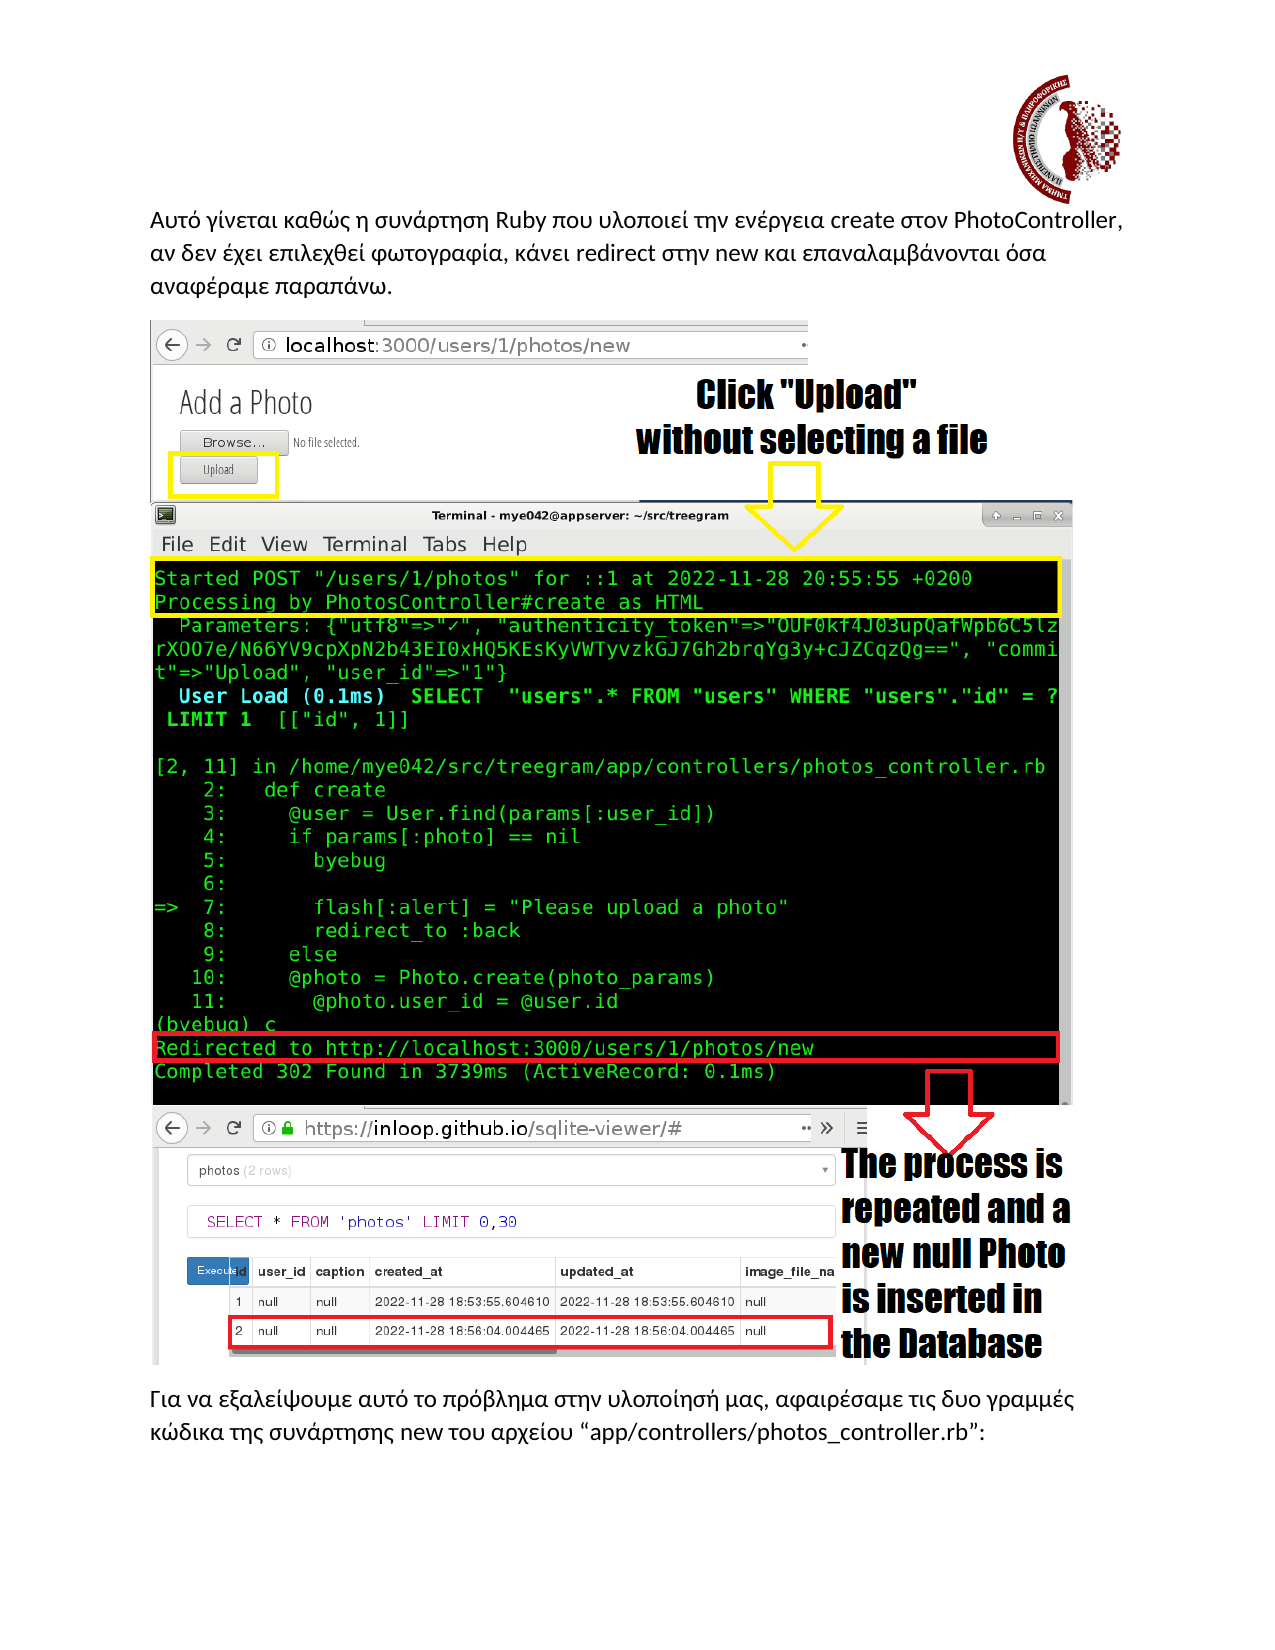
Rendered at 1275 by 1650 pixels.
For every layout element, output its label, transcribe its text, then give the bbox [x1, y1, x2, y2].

text Αυτό γίνεται καθώς η συνάρτηση Ruby που υλοποιεί την ενέργεια create στον PhotoController, αν δεν έχει επιλεχθεί φωτογραφία, κάνει redirect στην new και επαναλαμβάνονται όσα αναφέραμε παραπάνω. [150, 205, 1125, 301]
picture [1006, 73, 1125, 205]
picture [150, 320, 1073, 1365]
